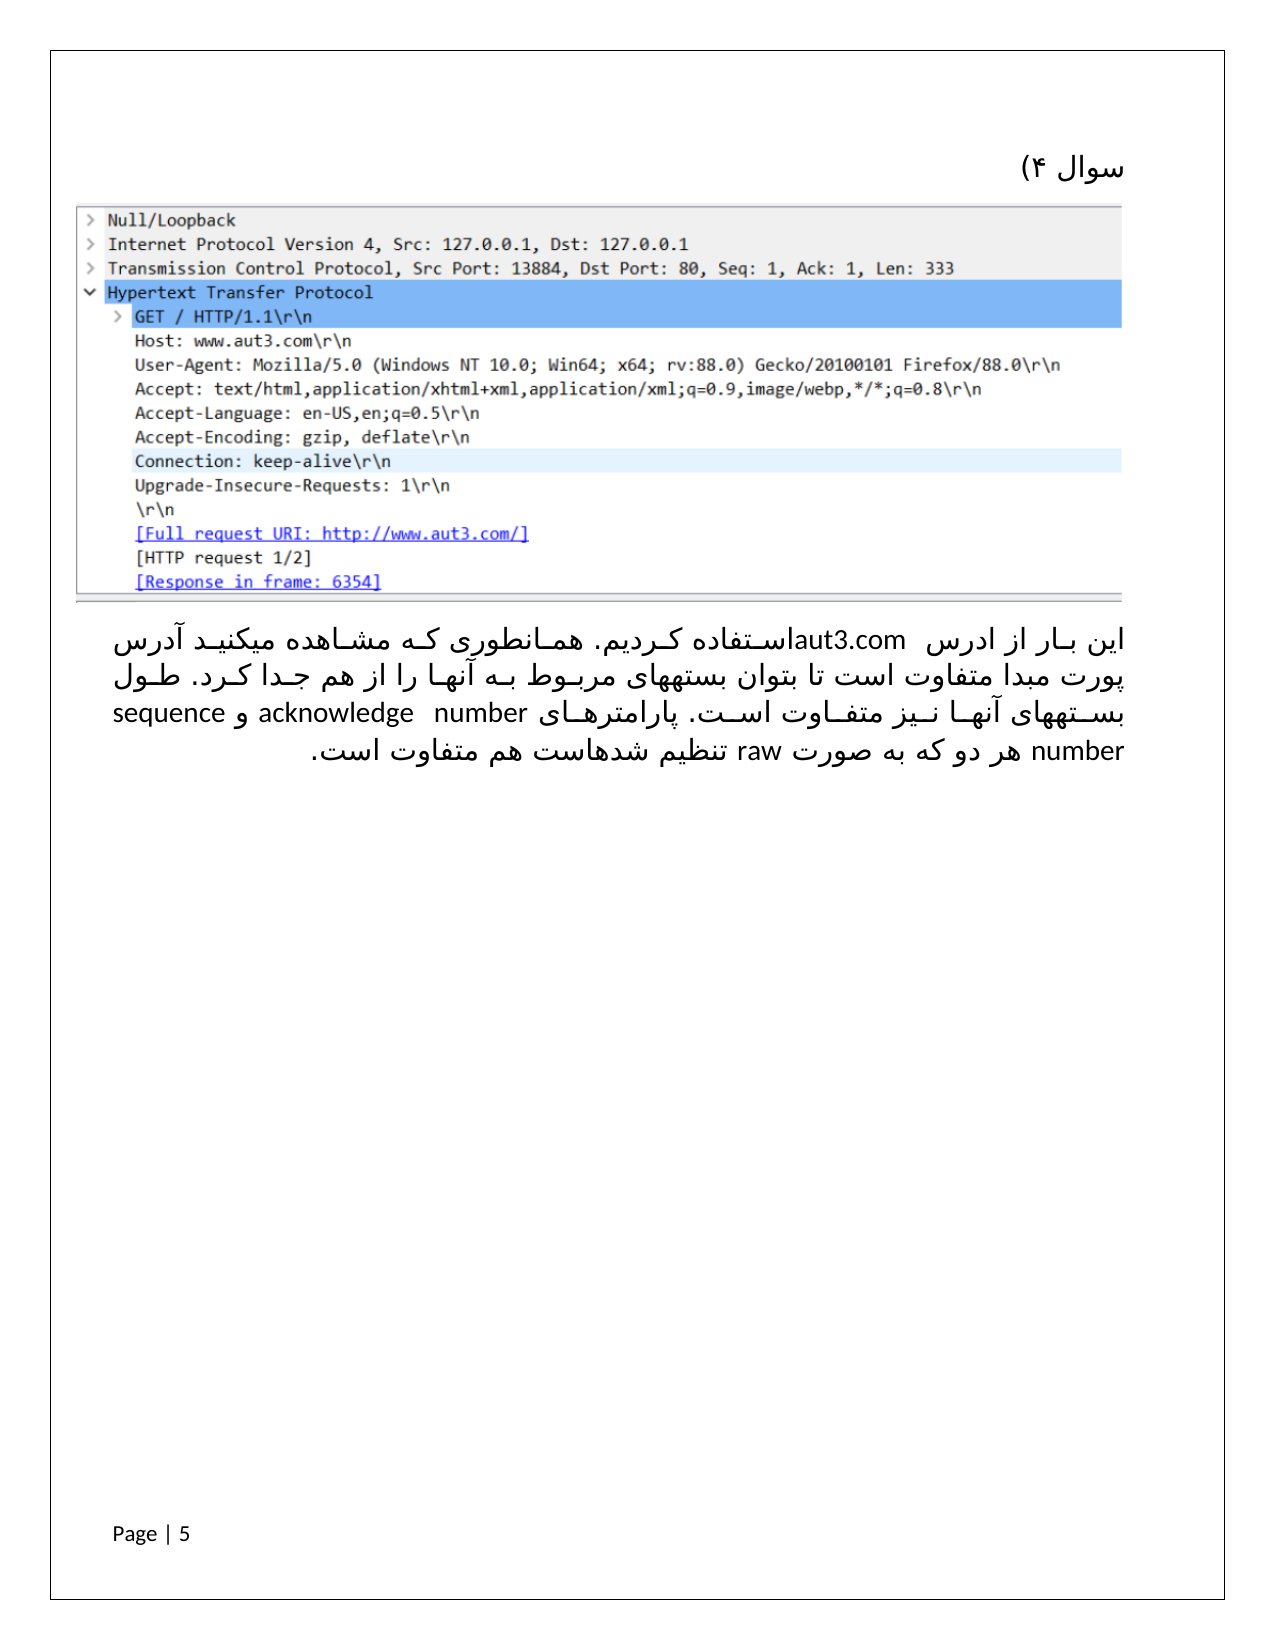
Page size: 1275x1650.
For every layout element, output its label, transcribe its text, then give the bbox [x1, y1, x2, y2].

text این بار از ادرس aut3.comاستفاده کردیم. همانطوری که مشاهده میکنید آدرس پورت مبدا متفاوت است تا بتوان بستههای مربوط به آنها را از هم جدا کرد. طول بستههای آنها نیز متفاوت است. پارامترهای acknowledge number و sequence number هر دو که به صورت raw تنظیم شدهاست هم متفاوت است. [112, 621, 1125, 767]
picture [75, 202, 1125, 604]
text سوال ۴) [112, 150, 1125, 184]
